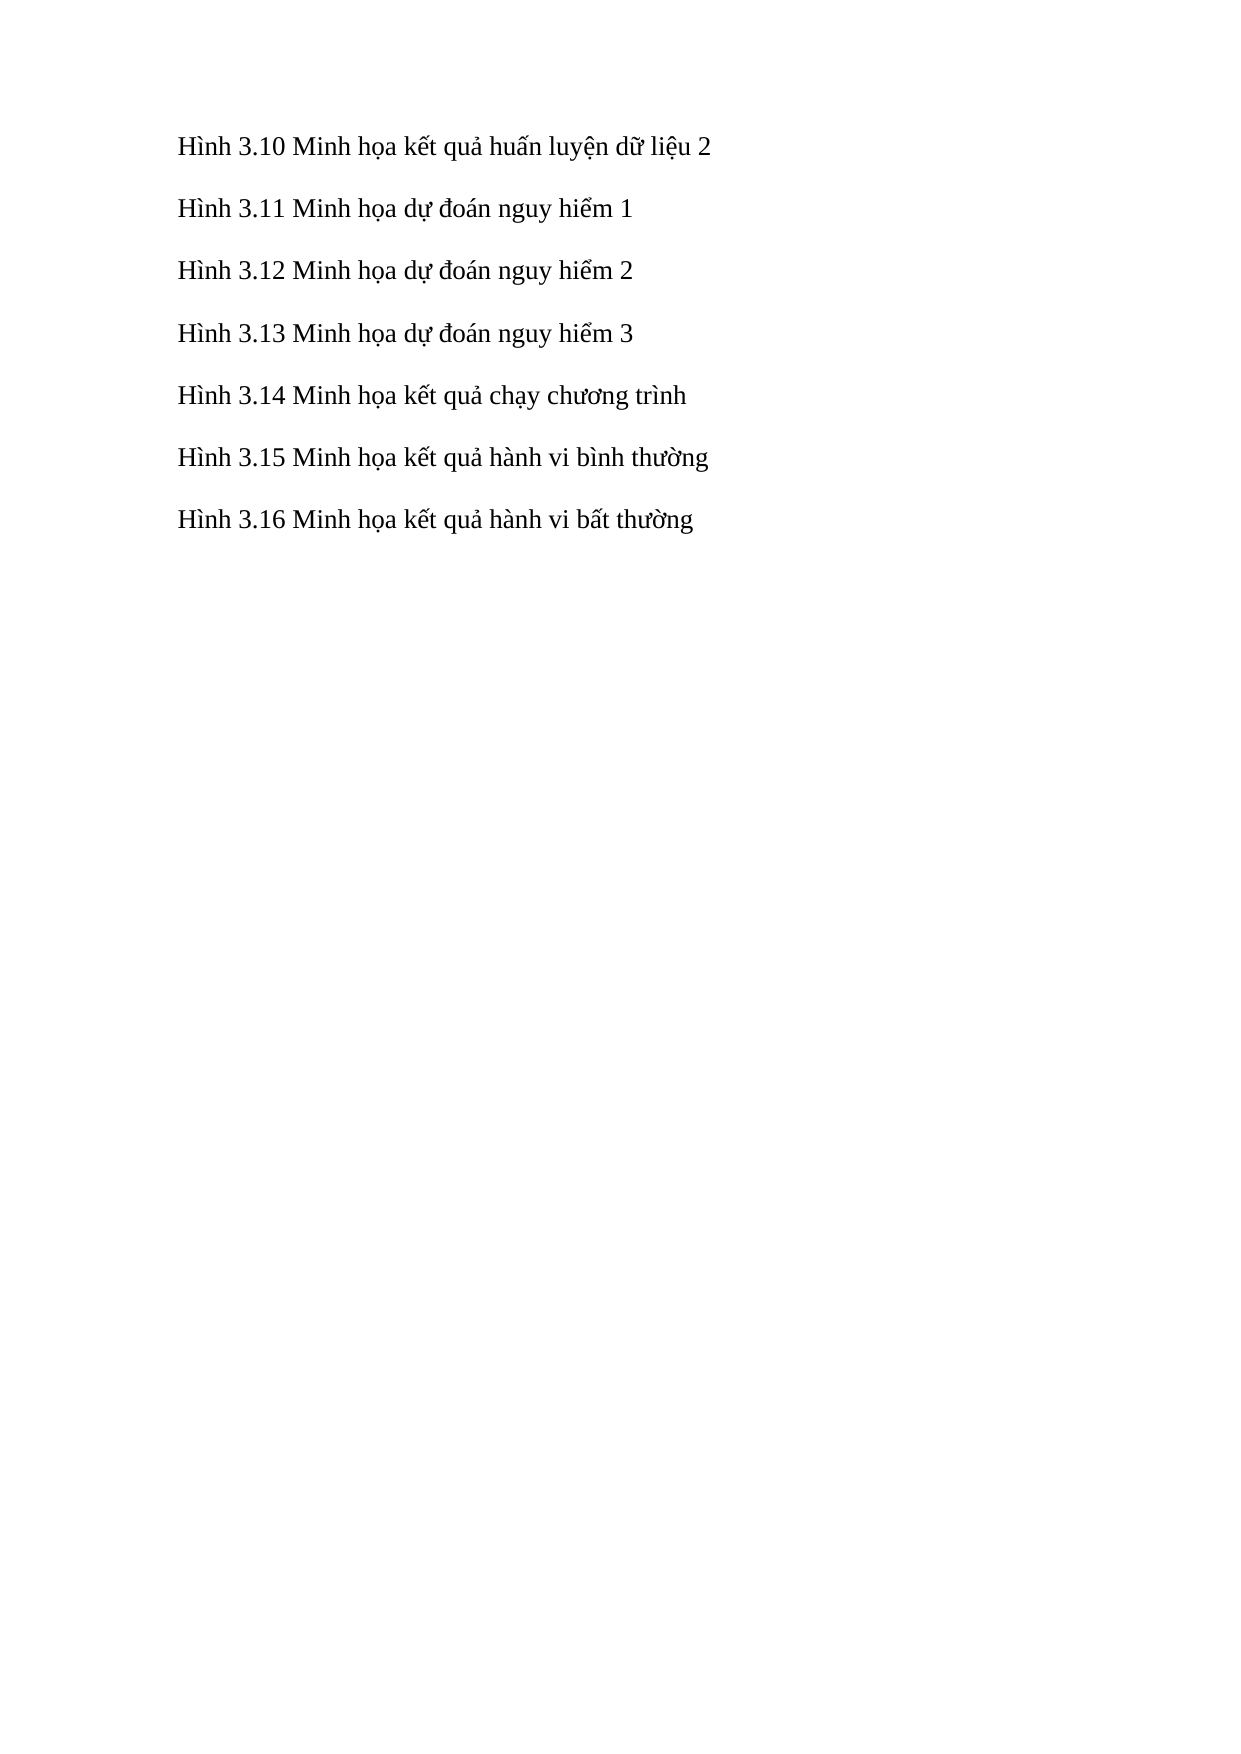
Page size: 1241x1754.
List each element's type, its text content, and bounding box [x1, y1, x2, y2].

text Hình 3.13 Minh họa dự đoán nguy hiểm 3 [177, 317, 1122, 348]
text Hình 3.11 Minh họa dự đoán nguy hiểm 1 [177, 192, 1122, 223]
text Hình 3.15 Minh họa kết quả hành vi bình thường [177, 441, 1122, 472]
text Hình 3.16 Minh họa kết quả hành vi bất thường [177, 504, 1122, 535]
text Hình 3.14 Minh họa kết quả chạy chương trình [177, 379, 1122, 410]
text Hình 3.12 Minh họa dự đoán nguy hiểm 2 [177, 254, 1122, 286]
text Hình 3.10 Minh họa kết quả huấn luyện dữ liệu 2 [177, 130, 1122, 161]
